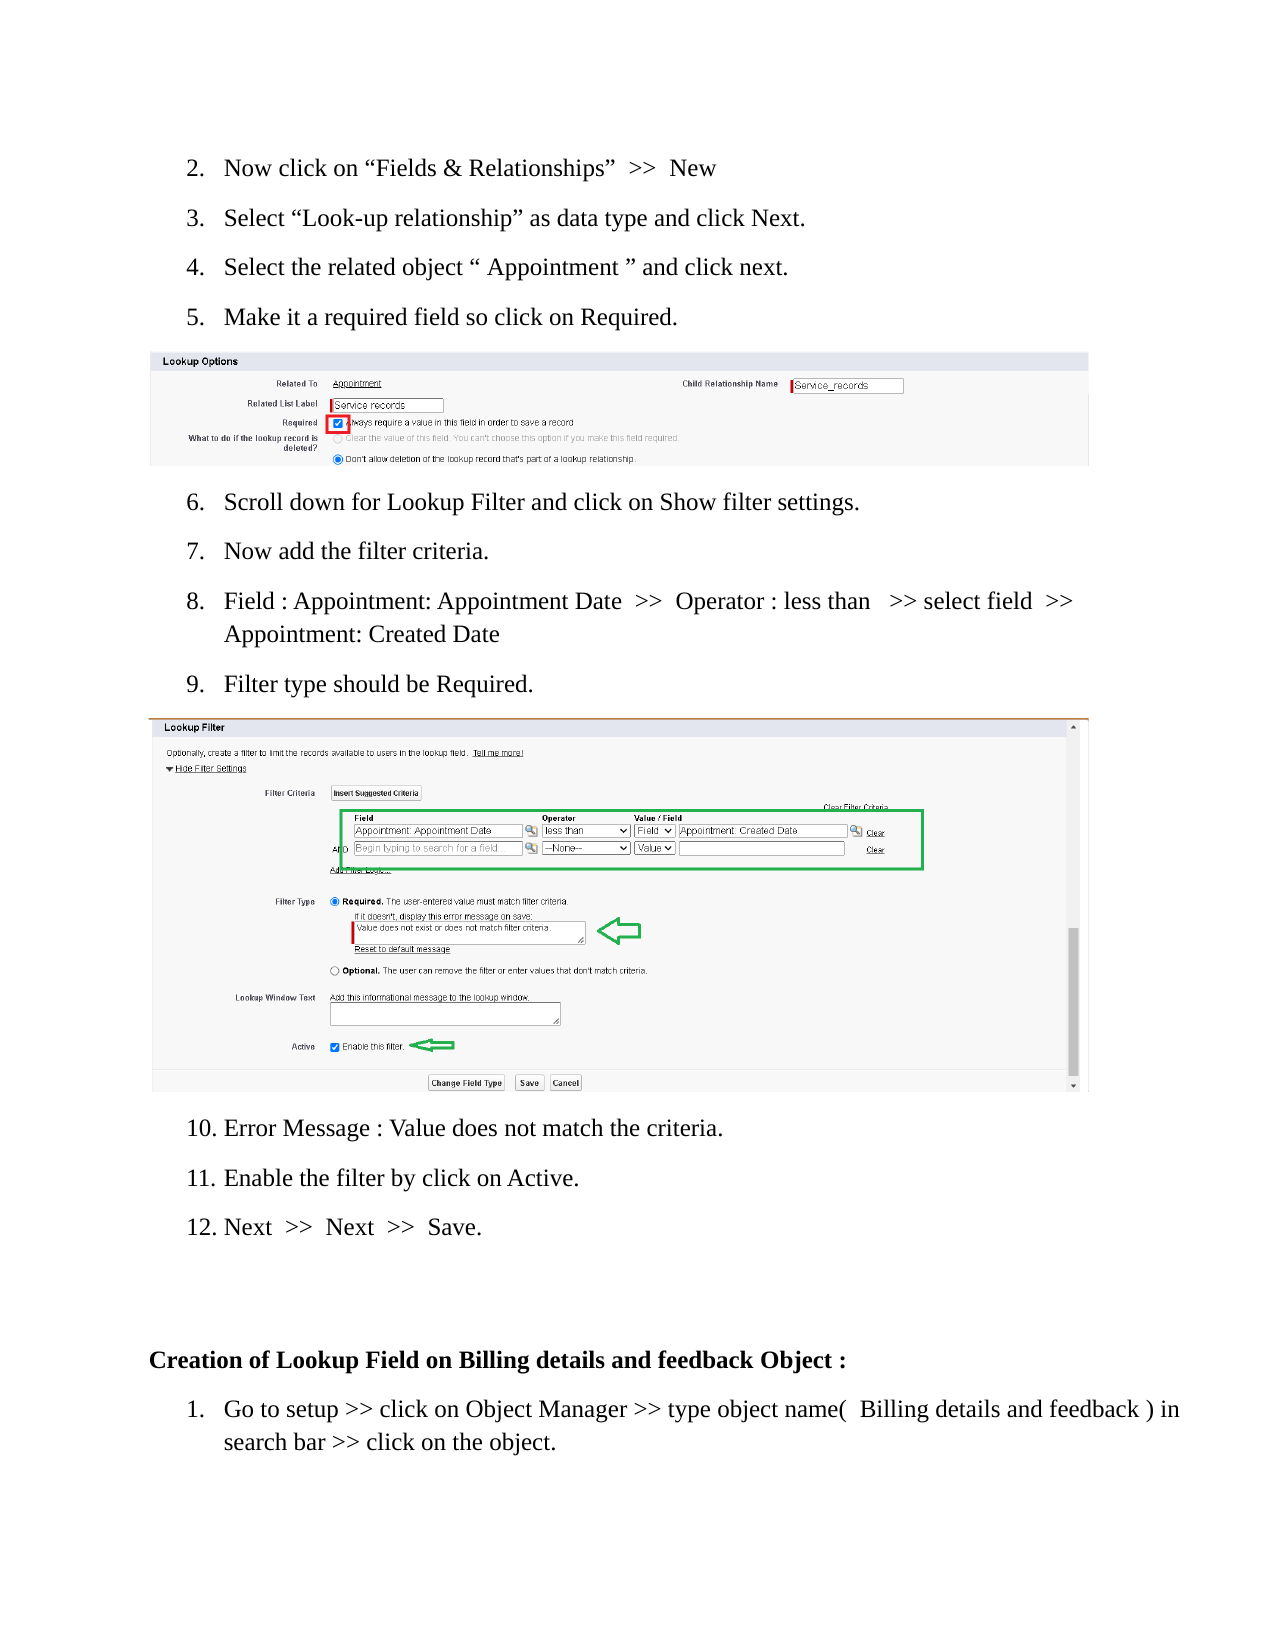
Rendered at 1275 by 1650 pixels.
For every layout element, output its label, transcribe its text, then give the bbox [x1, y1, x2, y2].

list Scroll down for Lookup Filter and click on Show filter settings. [186, 487, 1207, 515]
list Next >> Next >> Save. [186, 1212, 1207, 1241]
list Now click on “Fields & Relationships” >> New [186, 153, 1207, 182]
list Now add the filter criteria. [186, 536, 1207, 565]
list Field : Appointment: Appointment Date >> Operator : less than >> select field >> Appointment: Created Date [186, 586, 1207, 648]
list Go to setup >> click on Object Manager >> type object name( Billing details and feedback ) in search bar >> click on the object. [186, 1394, 1207, 1456]
picture [148, 351, 1089, 466]
list Enable the filter by click on Active. [186, 1163, 1207, 1191]
list Error Message : Value does not match the criteria. [186, 1113, 1207, 1142]
list Make it a required field so click on Required. [186, 302, 1207, 331]
list Select the related object “ Appointment ” and click next. [186, 252, 1207, 281]
list Filter type should be Required. [186, 669, 1207, 697]
text Creation of Lookup Field on Billing details and feedback Object : [148, 1345, 1207, 1373]
list Select “Look-up relationship” as data type and click Next. [186, 203, 1207, 232]
picture [148, 718, 1089, 1092]
